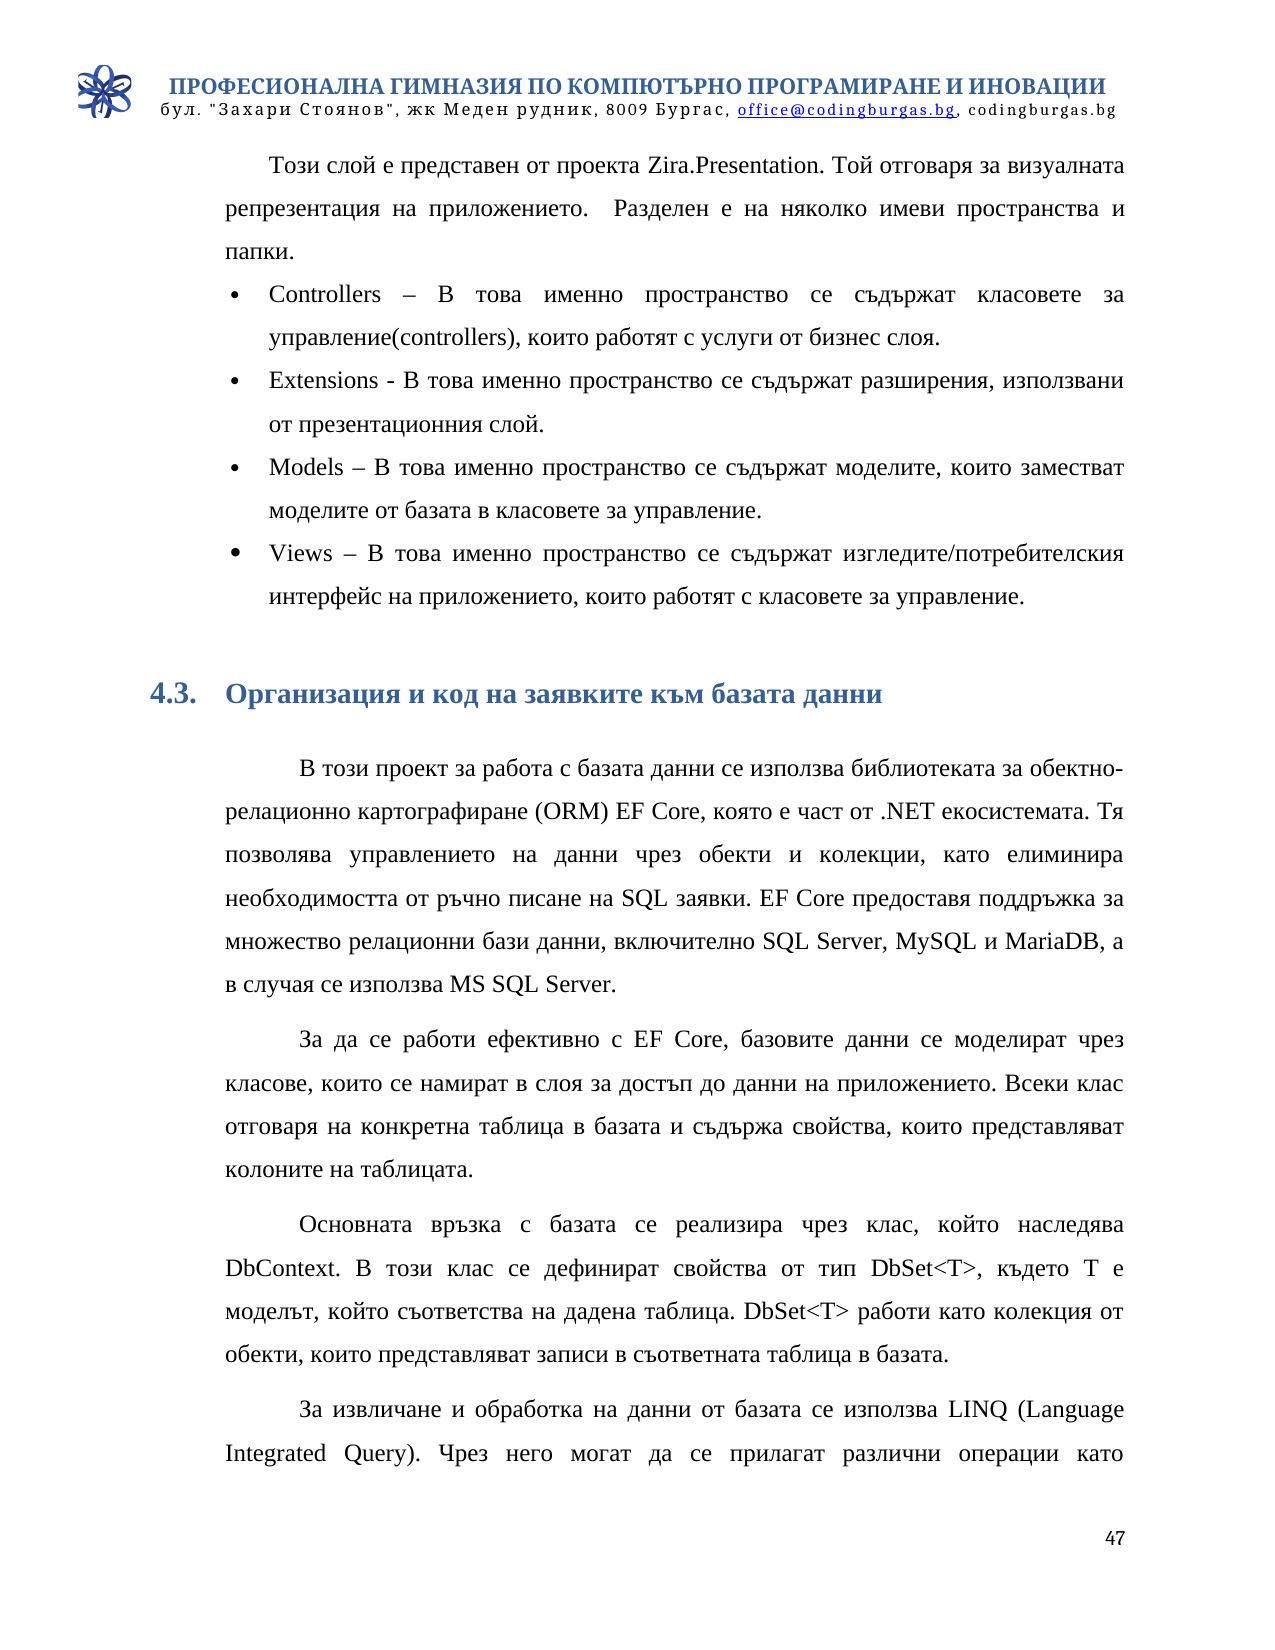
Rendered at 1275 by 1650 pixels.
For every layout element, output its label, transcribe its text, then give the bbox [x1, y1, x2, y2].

text Основната връзка с базата се реализира чрез клас, който наследява DbContext. В този клас се дефинират свойства от тип DbSet<T>, където T е моделът, който съответства на дадена таблица. DbSet<T> работи като колекция от обекти, които представляват записи в съответната таблица в базата. [225, 1209, 1125, 1368]
list Controllers – В това именно пространство се съдържат класовете за управление(controllers), които работят с услуги от бизнес слоя. [231, 279, 1125, 351]
picture [78, 64, 132, 118]
subtitle Организация и код на заявките към базата данни [150, 674, 1125, 710]
text В този проект за работа с базата данни се използва библиотеката за обектно-релационно картографиране (ORM) EF Core, която е част от .NET екосистемата. Тя позволява управлението на данни чрез обекти и колекции, като елиминира необходимостта от ръчно писане на SQL заявки. EF Core предоставя поддръжка за множество релационни бази данни, включително SQL Server, MySQL и MariaDB, а в случая се използва MS SQL Server. [225, 753, 1125, 998]
list Extensions - В това именно пространство се съдържат разширения, използвани от презентационния слой. [231, 366, 1125, 437]
text За да се работи ефективно с EF Core, базовите данни се моделират чрез класове, които се намират в слоя за достъп до данни на приложението. Всеки клас отговаря на конкретна таблица в базата и съдържа свойства, които представляват колоните на таблицата. [225, 1024, 1125, 1183]
text Този слой е представен от проекта Zira.Presentation. Той отговаря за визуалната репрезентация на приложението. Разделен е на няколко имеви пространства и папки. [225, 150, 1125, 265]
list Views – В това именно пространство се съдържат изгледите/потребителския интерфейс на приложението, които работят с класовете за управление. [231, 538, 1125, 610]
list Models – В това именно пространство се съдържат моделите, които заместват моделите от базата в класовете за управление. [231, 452, 1125, 524]
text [225, 1394, 1125, 1466]
